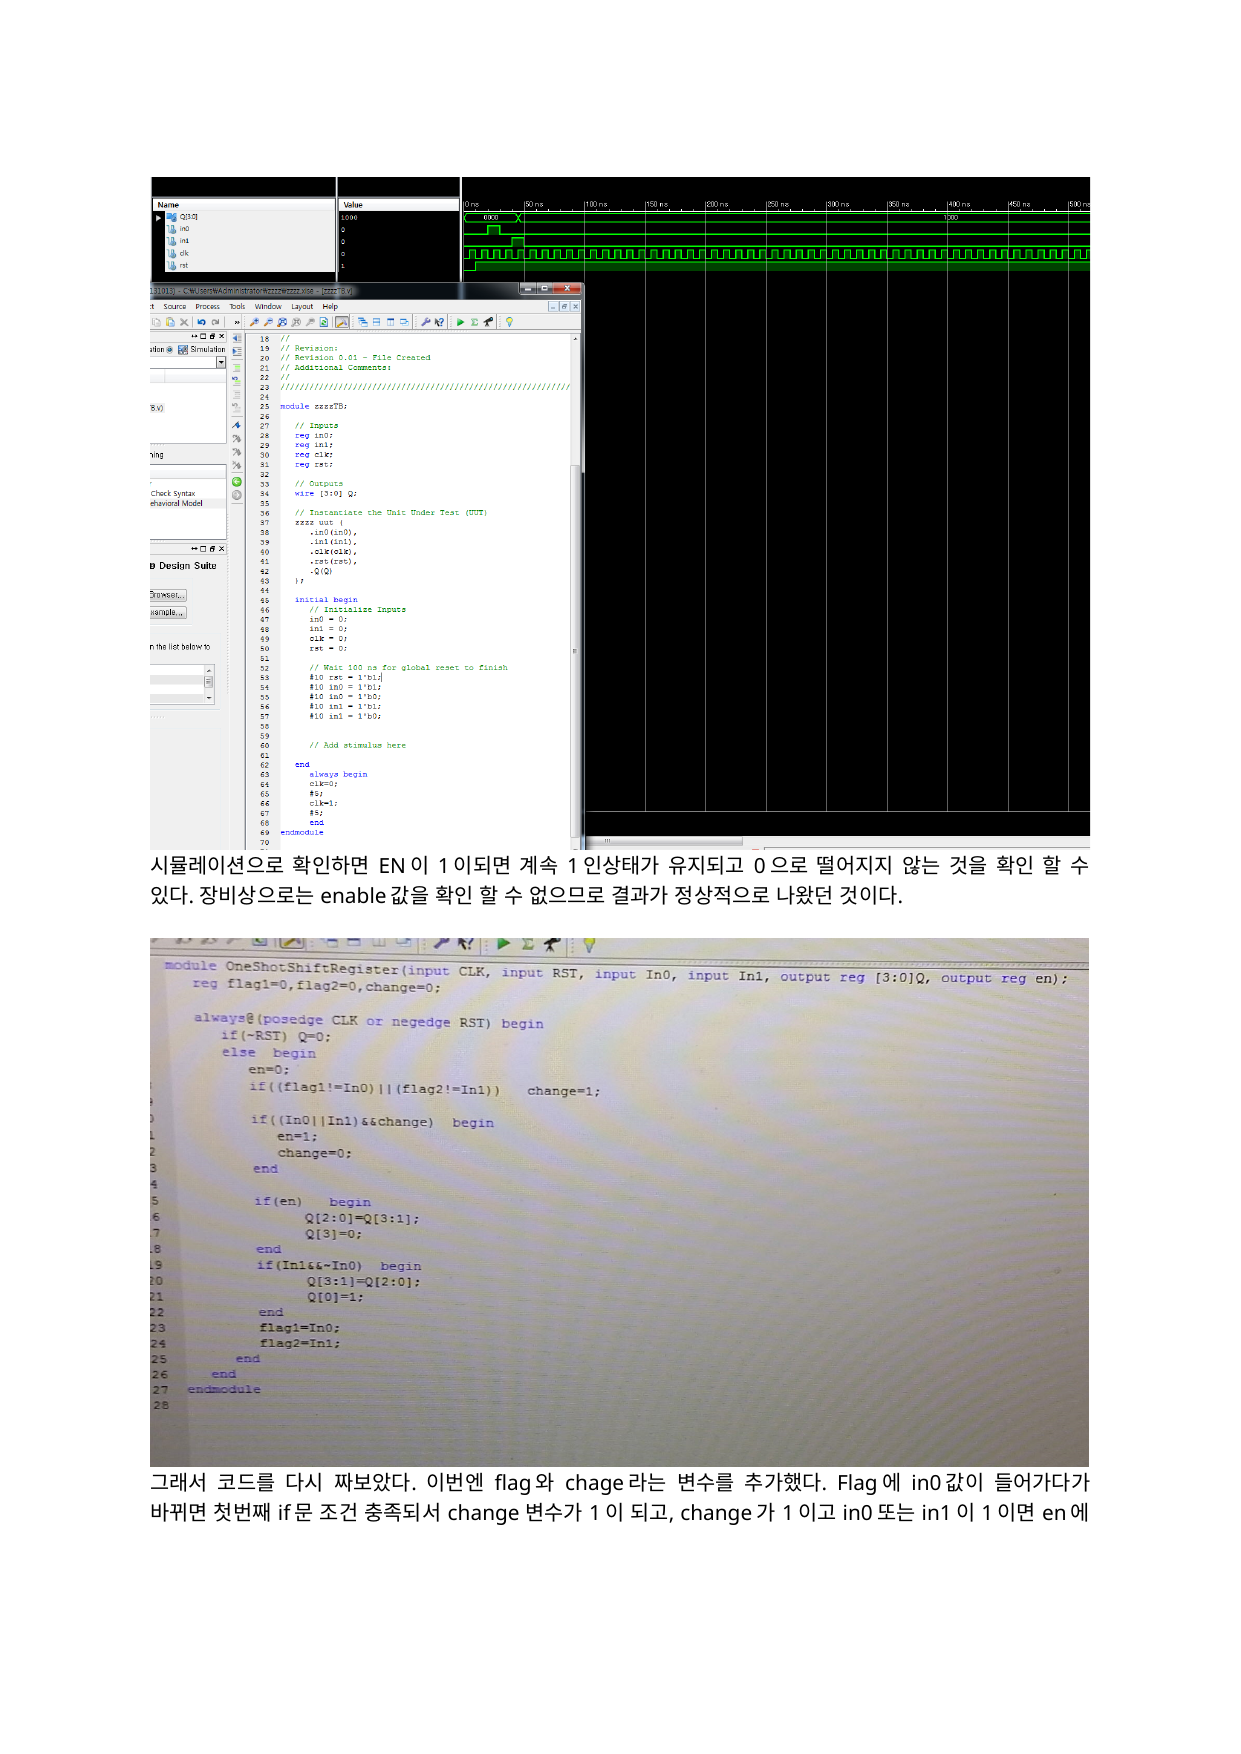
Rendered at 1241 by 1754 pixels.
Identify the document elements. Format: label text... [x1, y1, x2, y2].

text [150, 1466, 1090, 1527]
picture [150, 177, 1091, 850]
text 시뮬레이션으로 확인하면 EN이 1이되면 계속 1인상태가 유지되고 0으로 떨어지지 않는 것을 확인 할 수 있다. 장비상으로는 enable값을 확인 할 수 없으므로 결과가 정상적으로 나왔던 것이다. [150, 850, 1090, 910]
picture [150, 938, 1089, 1467]
